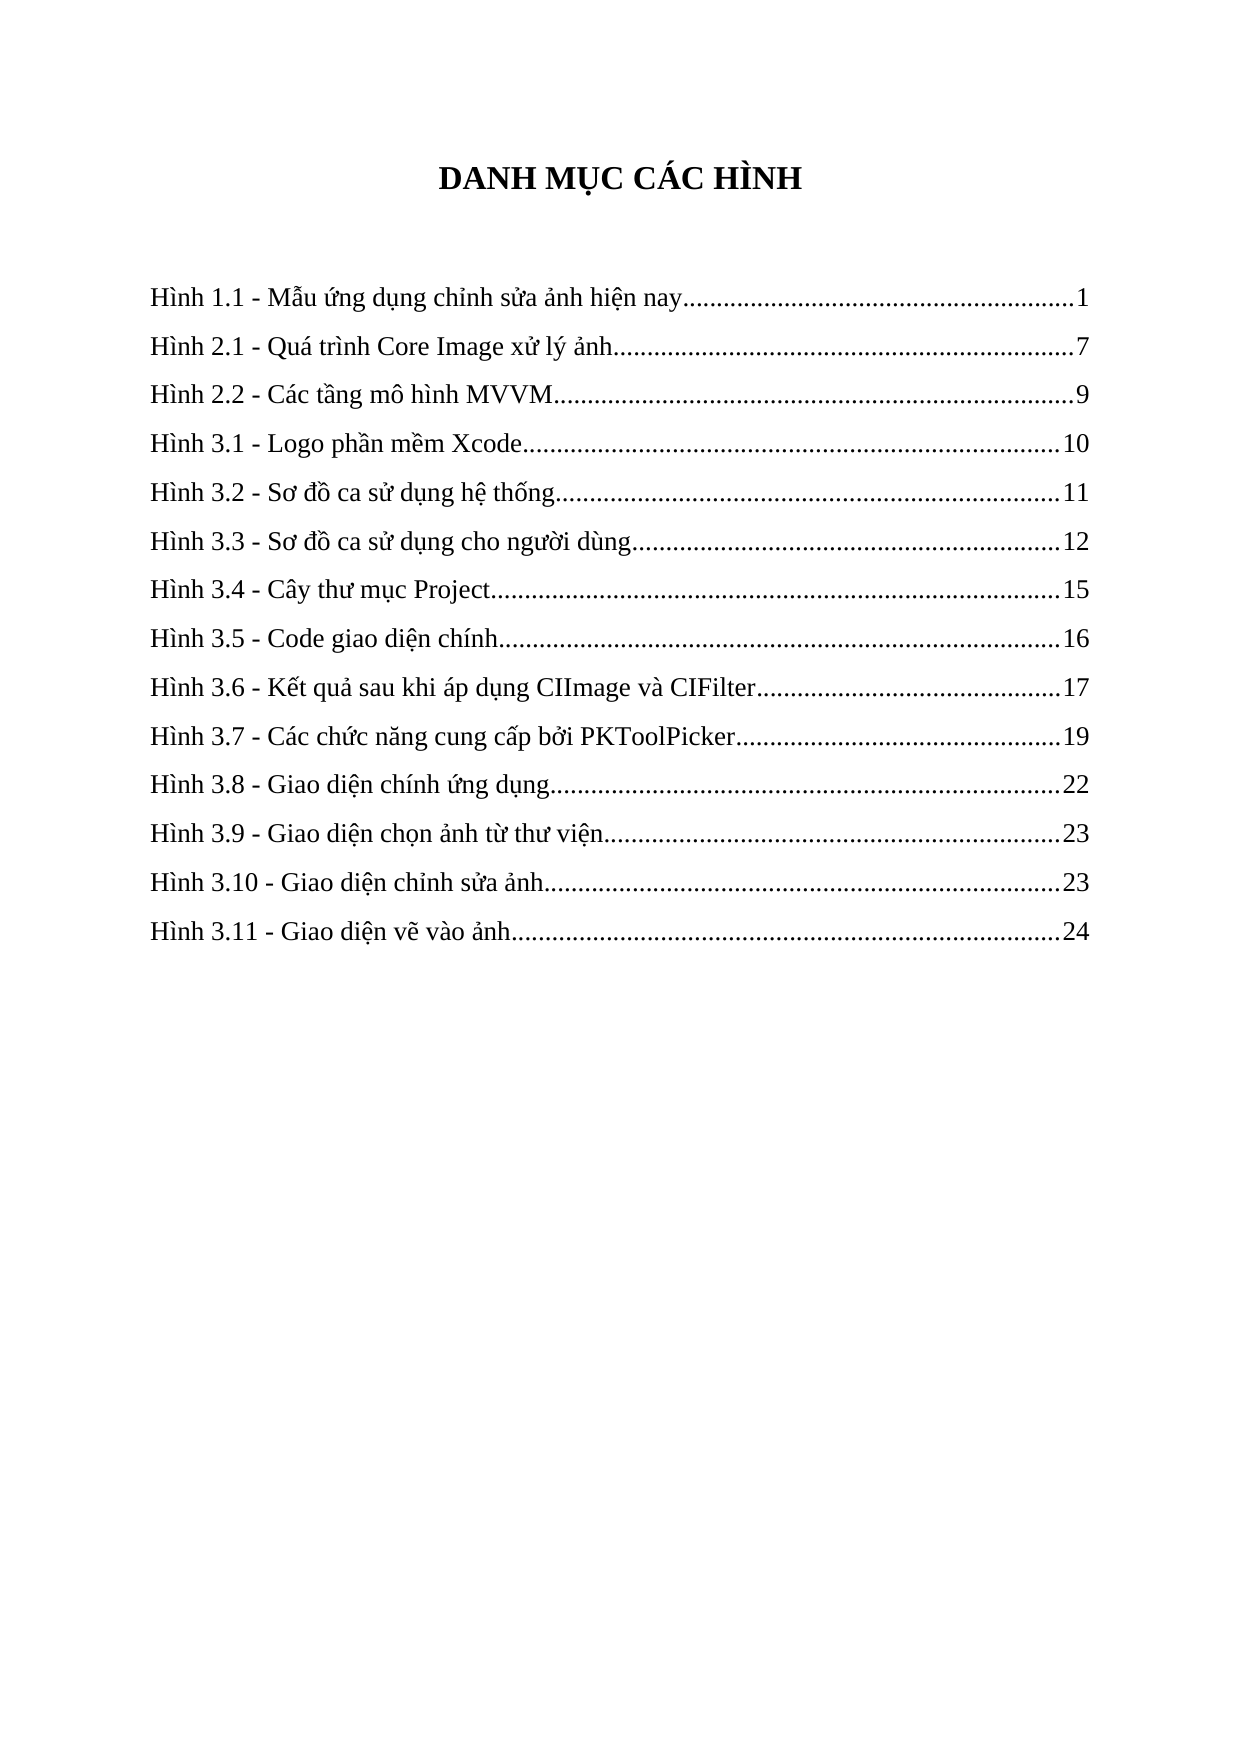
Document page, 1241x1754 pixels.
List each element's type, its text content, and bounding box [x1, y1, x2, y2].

text Hình 2.2 - Các tầng mô hình MVVM 9 [150, 378, 1090, 409]
text Hình 3.4 - Cây thư mục Project 15 [150, 573, 1090, 604]
text Hình 3.6 - Kết quả sau khi áp dụng CIImage và CIFilter 17 [150, 671, 1090, 702]
text Hình 3.11 - Giao diện vẽ vào ảnh 24 [150, 914, 1090, 946]
text Hình 3.9 - Giao diện chọn ảnh từ thư viện 23 [150, 817, 1090, 848]
text Hình 3.3 - Sơ đồ ca sử dụng cho người dùng 12 [150, 524, 1090, 556]
text Hình 3.1 - Logo phần mềm Xcode 10 [150, 427, 1090, 458]
text DANH MỤC CÁC HÌNH [150, 158, 1090, 197]
text Hình 3.10 - Giao diện chỉnh sửa ảnh 23 [150, 866, 1090, 897]
text Hình 3.5 - Code giao diện chính 16 [150, 622, 1090, 653]
text Hình 3.7 - Các chức năng cung cấp bởi PKToolPicker 19 [150, 719, 1090, 751]
text Hình 3.2 - Sơ đồ ca sử dụng hệ thống 11 [150, 476, 1090, 507]
text Hình 2.1 - Quá trình Core Image xử lý ảnh 7 [150, 329, 1090, 361]
text Hình 3.8 - Giao diện chính ứng dụng 22 [150, 768, 1090, 799]
text Hình 1.1 - Mẫu ứng dụng chỉnh sửa ảnh hiện nay 1 [150, 281, 1090, 312]
